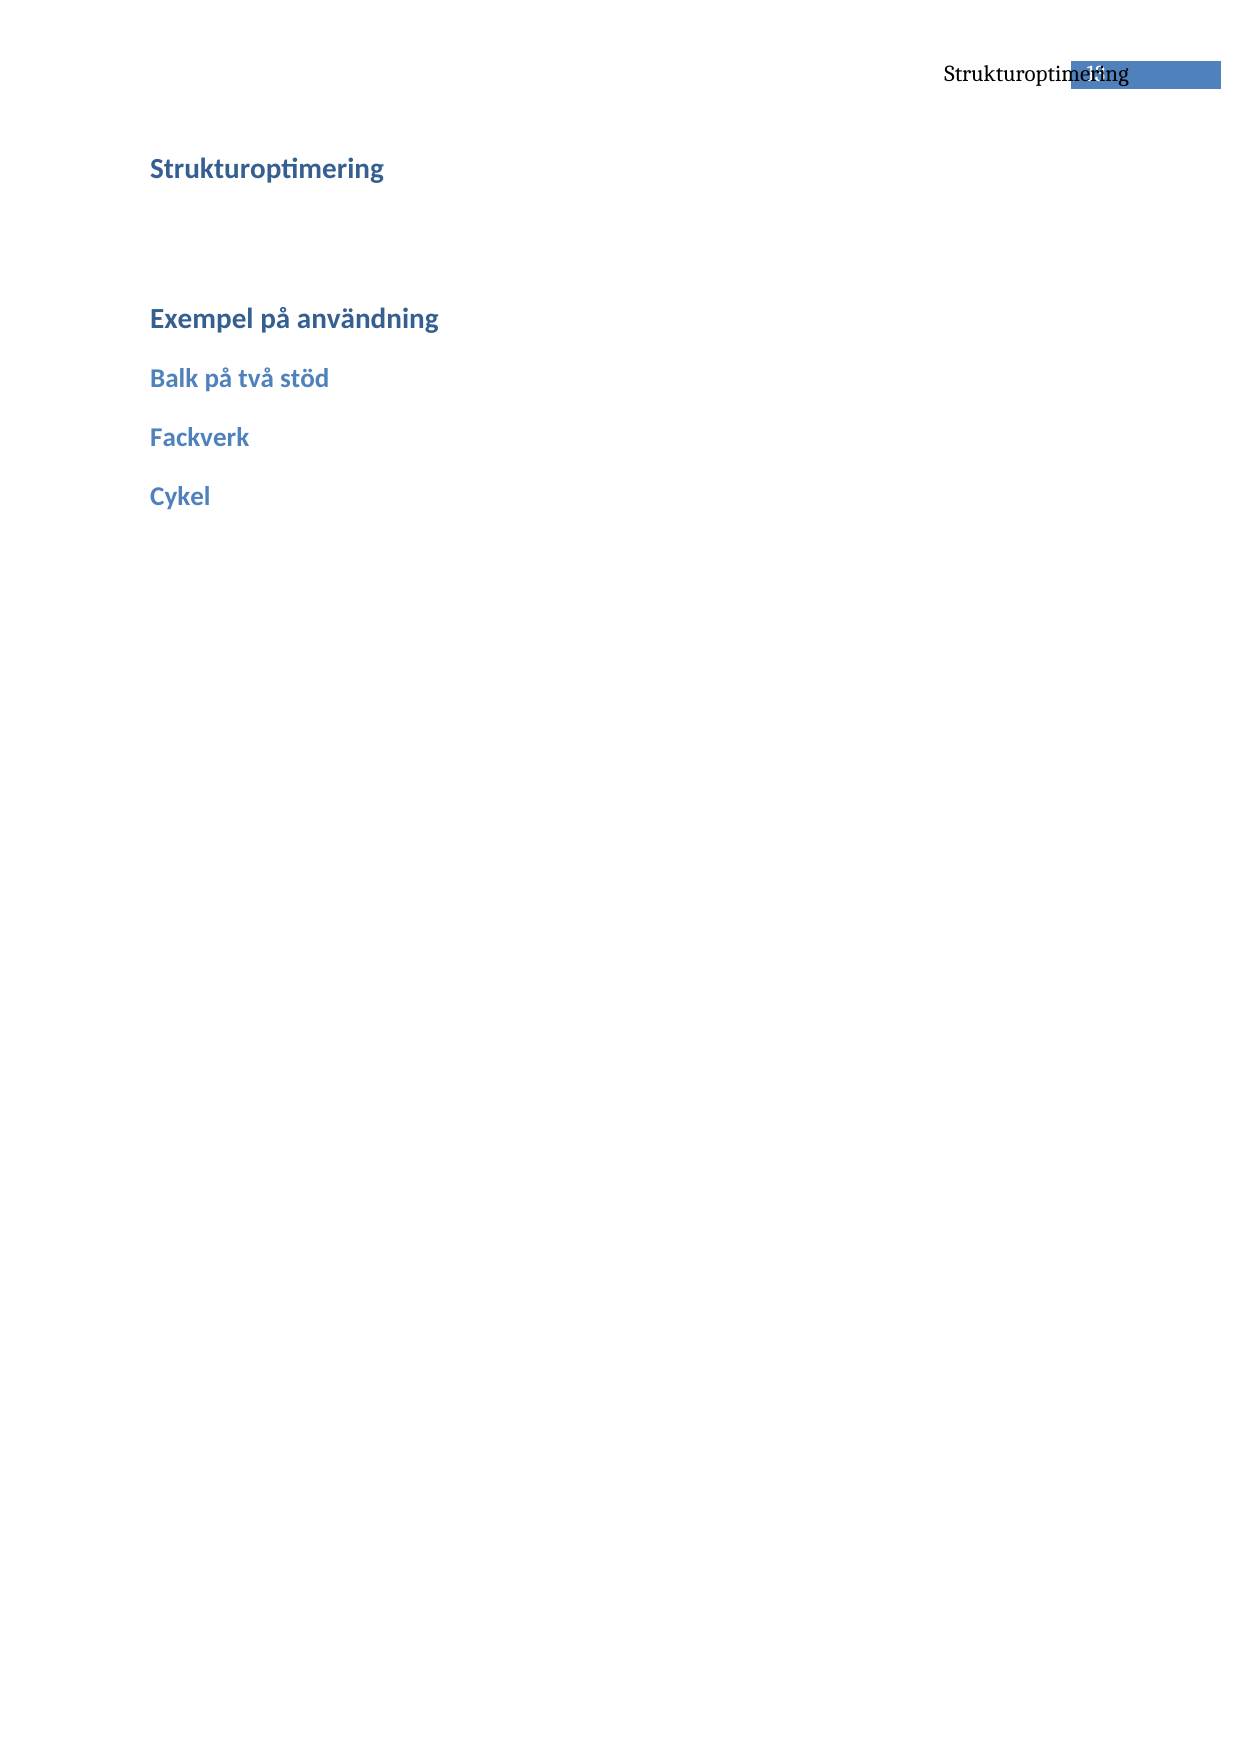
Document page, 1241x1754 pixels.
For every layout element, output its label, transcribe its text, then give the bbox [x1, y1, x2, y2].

subtitle Exempel på användning [150, 300, 1090, 335]
subtitle Cykel [150, 479, 1090, 512]
subtitle Balk på två stöd [150, 361, 1090, 394]
subtitle Fackverk [150, 420, 1090, 453]
subtitle Strukturoptimering [150, 150, 1090, 186]
